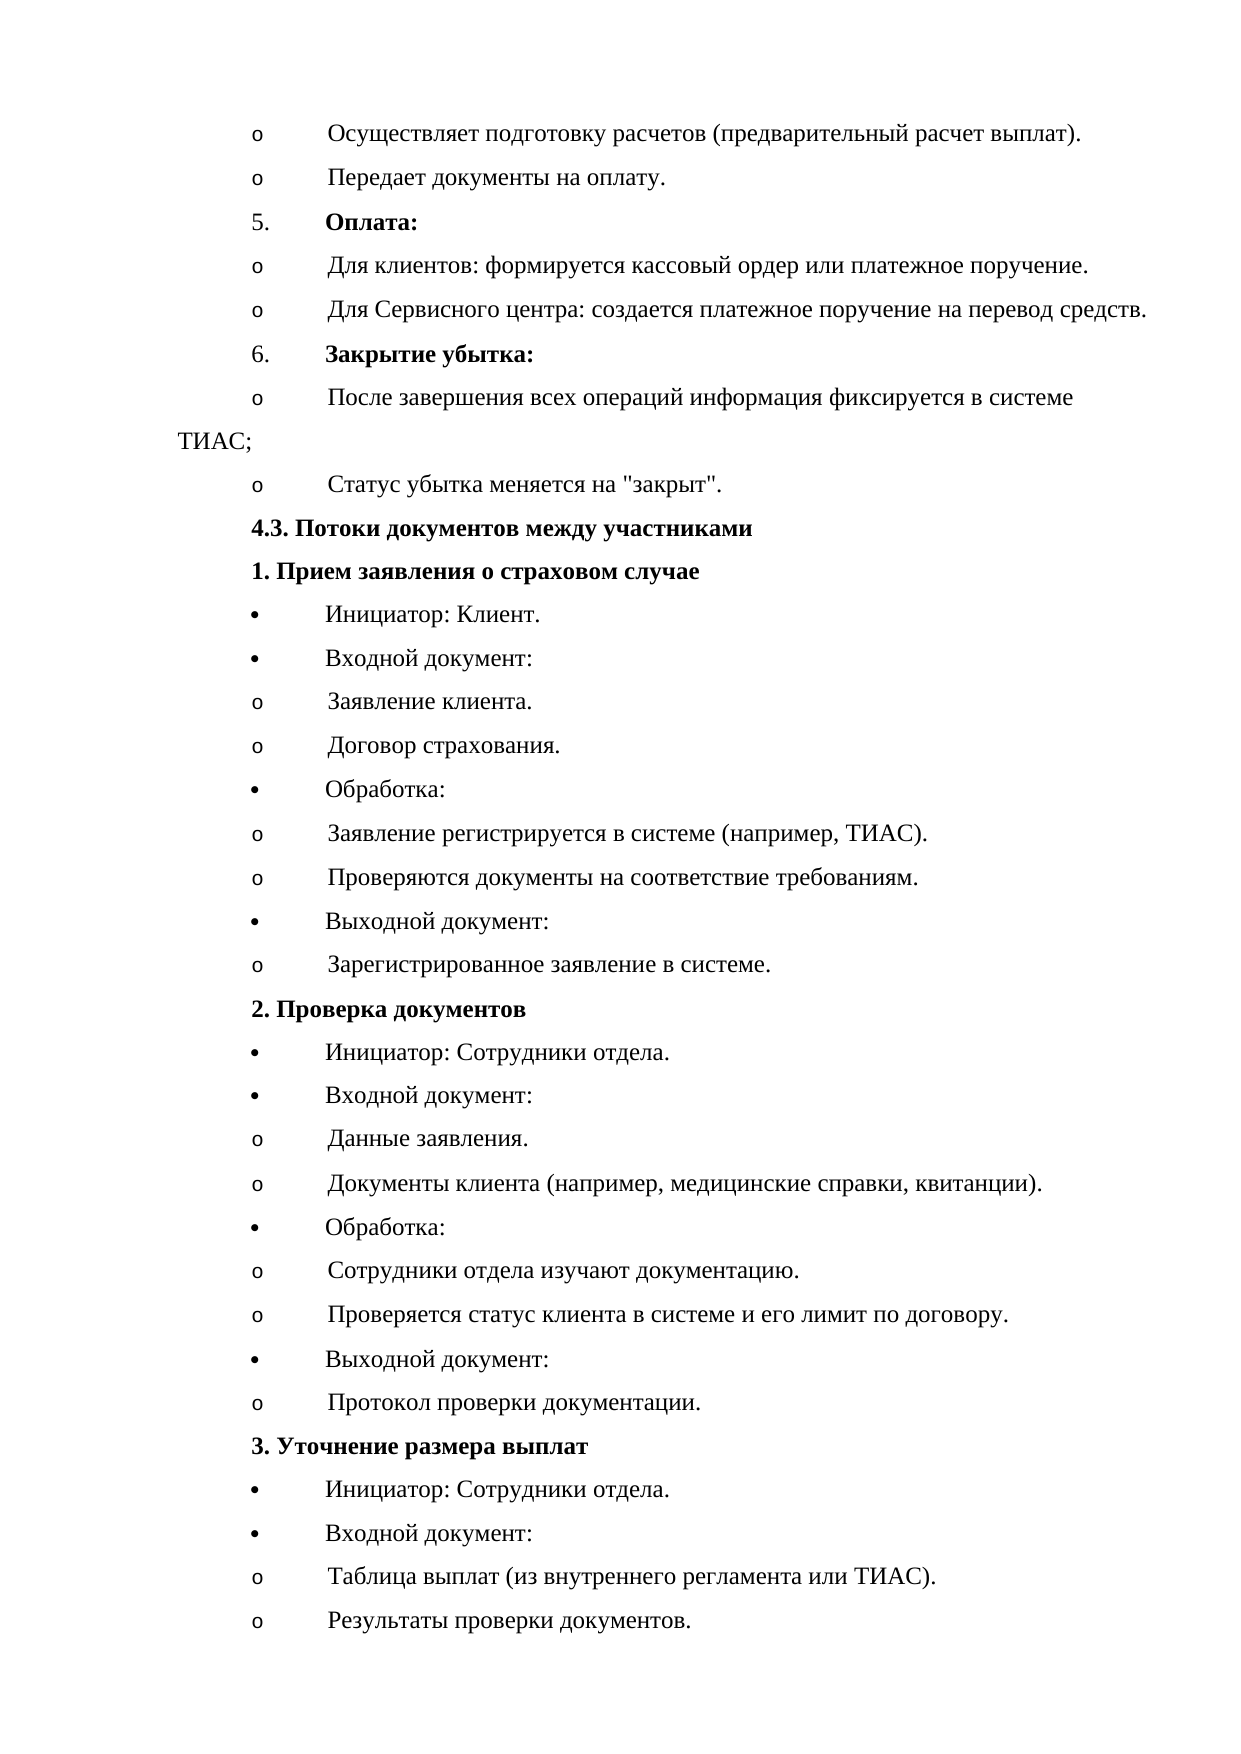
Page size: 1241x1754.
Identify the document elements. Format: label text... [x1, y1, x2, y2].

list Обработка: [177, 774, 1152, 803]
list Проверяется статус клиента в системе и его лимит по договору. [177, 1299, 1152, 1329]
list Заявление клиента. [177, 686, 1152, 715]
list Передает документы на оплату. [177, 162, 1152, 192]
list Инициатор: Клиент. [177, 599, 1152, 628]
list Закрытие убытка: [177, 339, 1152, 367]
list Выходной документ: [177, 1344, 1152, 1373]
subtitle 1. Прием заявления о страховом случае [177, 556, 1152, 585]
list Документы клиента (например, медицинские справки, квитанции). [177, 1168, 1152, 1197]
list Заявление регистрируется в системе (например, ТИАС). [177, 818, 1152, 847]
list Сотрудники отдела изучают документацию. [177, 1255, 1152, 1285]
list После завершения всех операций информация фиксируется в системе ТИАС; [177, 382, 1152, 454]
list Входной документ: [177, 1518, 1152, 1546]
list Для Сервисного центра: создается платежное поручение на перевод средств. [177, 294, 1152, 324]
list Обработка: [177, 1212, 1152, 1241]
subtitle 4.3. Потоки документов между участниками [177, 513, 1152, 542]
list Зарегистрированное заявление в системе. [177, 949, 1152, 979]
list Проверяются документы на соответствие требованиям. [177, 862, 1152, 892]
list Договор страхования. [177, 730, 1152, 760]
list Результаты проверки документов. [177, 1605, 1152, 1635]
list Данные заявления. [177, 1123, 1152, 1153]
list Осуществляет подготовку расчетов (предварительный расчет выплат). [177, 118, 1152, 148]
subtitle 2. Проверка документов [177, 994, 1152, 1023]
list Таблица выплат (из внутреннего регламента или ТИАС). [177, 1561, 1152, 1590]
list Для клиентов: формируется кассовый ордер или платежное поручение. [177, 250, 1152, 279]
list Входной документ: [177, 1080, 1152, 1109]
list Оплата: [177, 207, 1152, 236]
subtitle 3. Уточнение размера выплат [177, 1431, 1152, 1460]
list Статус убытка меняется на "закрыт". [177, 469, 1152, 498]
list Входной документ: [177, 643, 1152, 671]
list Инициатор: Сотрудники отдела. [177, 1037, 1152, 1066]
list Протокол проверки документации. [177, 1387, 1152, 1417]
list Инициатор: Сотрудники отдела. [177, 1474, 1152, 1503]
list Выходной документ: [177, 906, 1152, 935]
